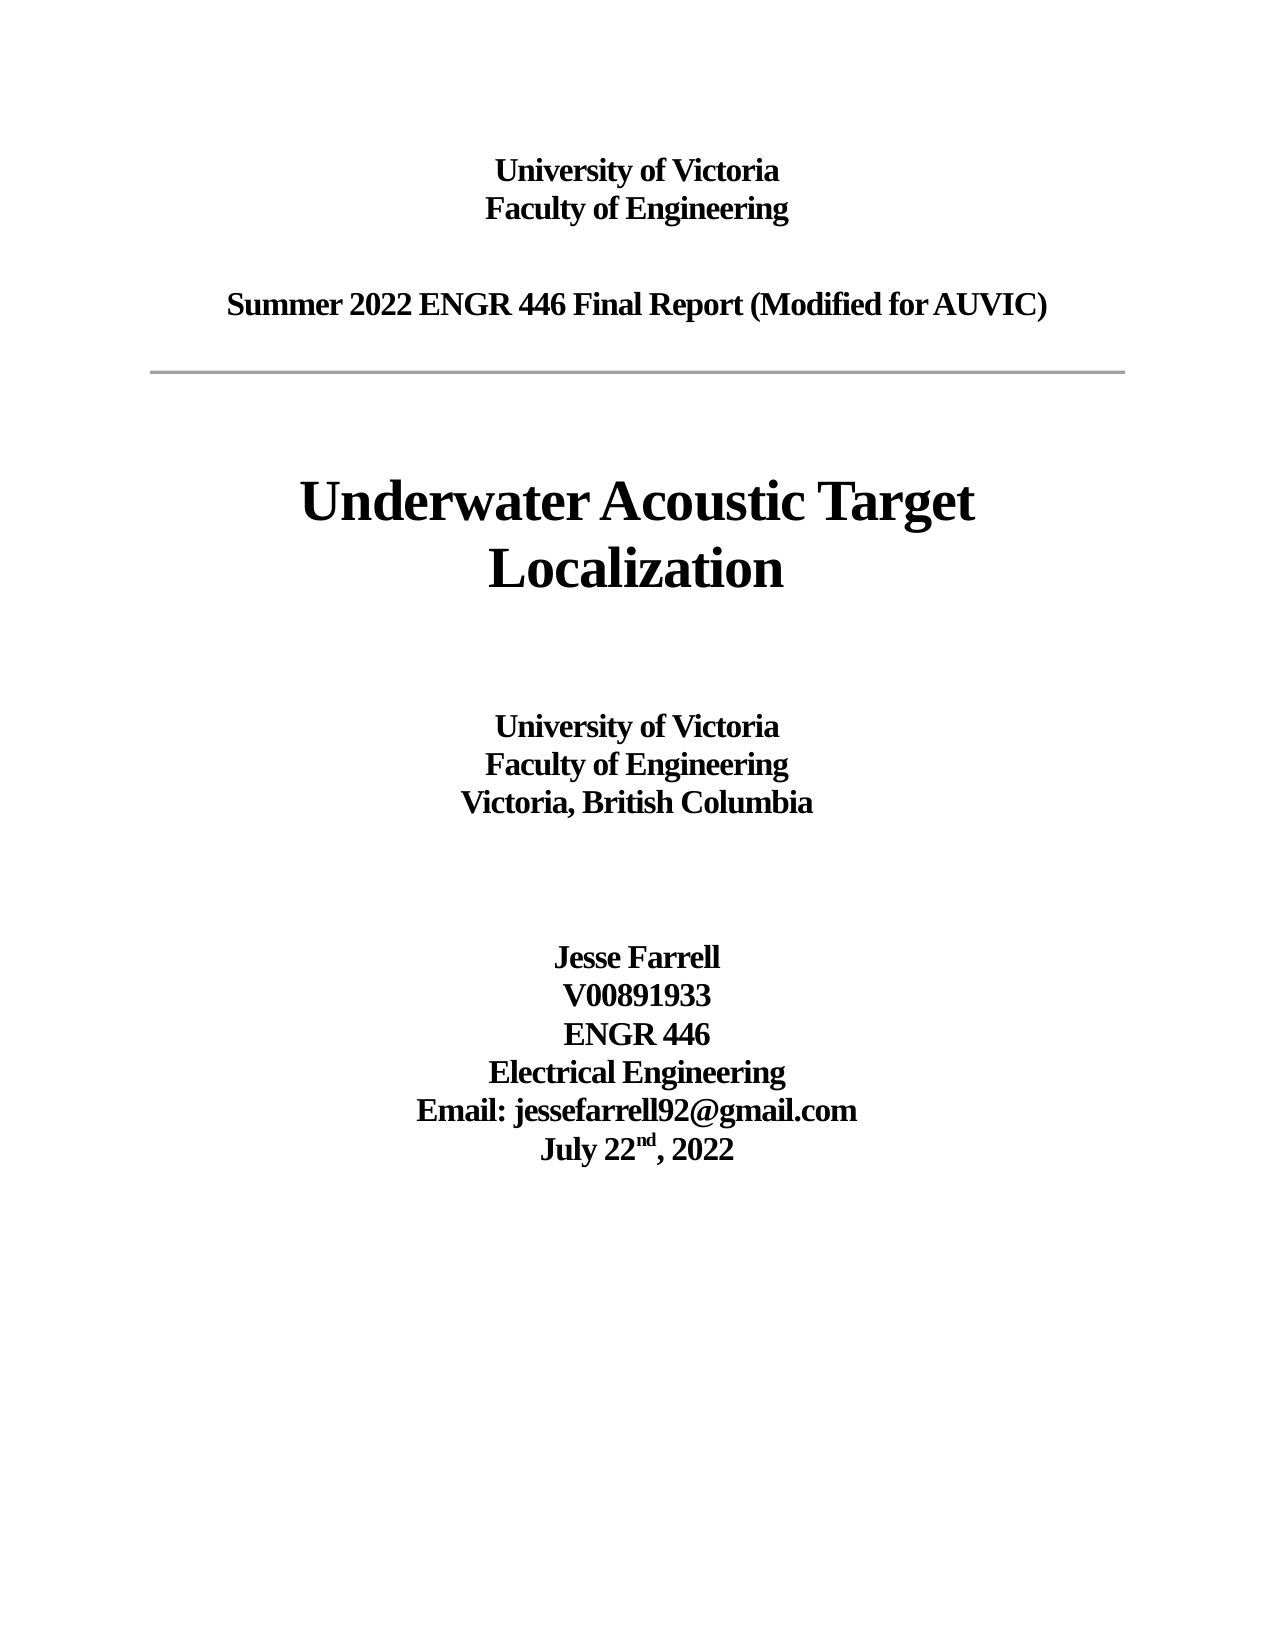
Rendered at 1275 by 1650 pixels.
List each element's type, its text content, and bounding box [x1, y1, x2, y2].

title V00891933 [150, 975, 1125, 1014]
title Faculty of Engineering [150, 188, 1125, 227]
title Victoria, British Columbia [150, 783, 1125, 821]
title Faculty of Engineering [150, 744, 1125, 783]
title Underwater Acoustic Target Localization [150, 466, 1125, 600]
title University of Victoria [150, 706, 1125, 744]
title July 22nd, 2022 [150, 1129, 1125, 1167]
title Jesse Farrell [150, 937, 1125, 975]
title Summer 2022 ENGR 446 Final Report (Modified for AUVIC) [150, 285, 1125, 323]
title Electrical Engineering [150, 1052, 1125, 1090]
title Email: jessefarrell92@gmail.com [150, 1090, 1125, 1129]
title ENGR 446 [150, 1014, 1125, 1052]
title University of Victoria [150, 150, 1125, 188]
